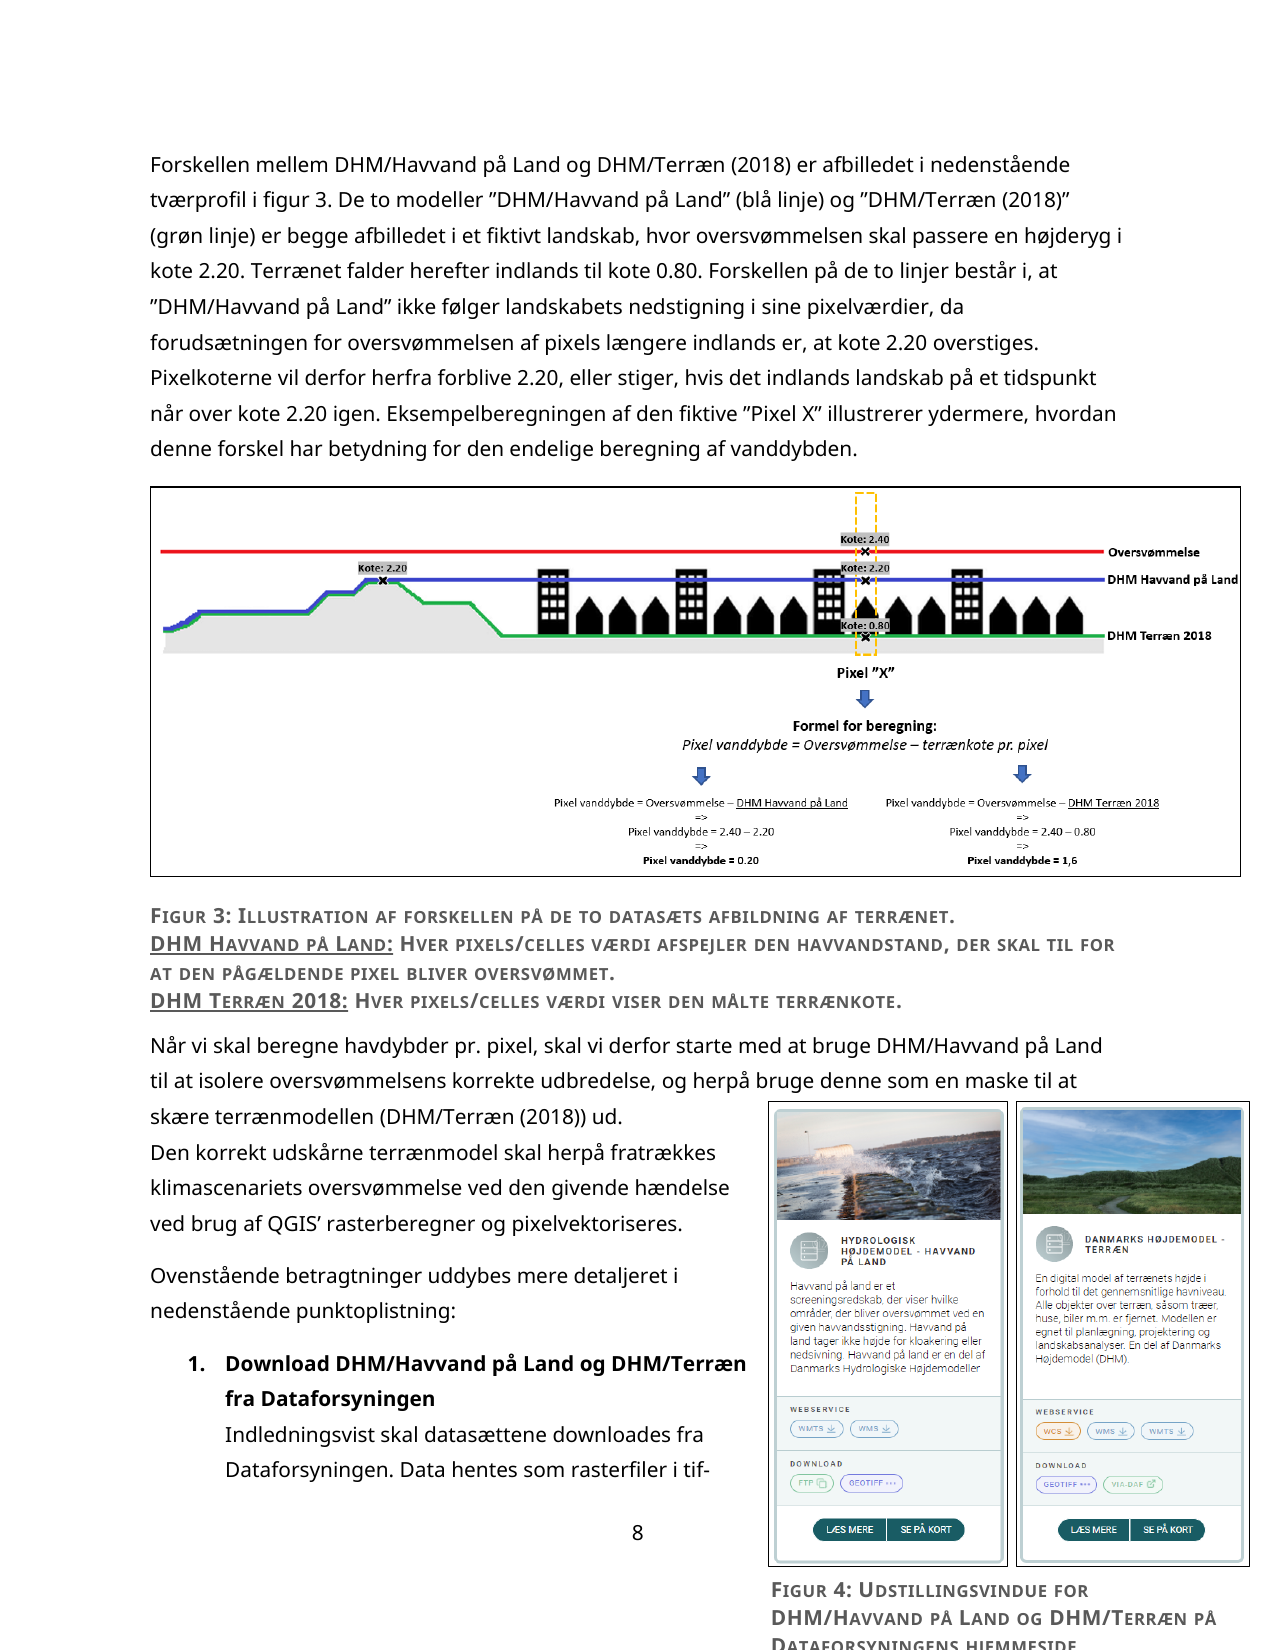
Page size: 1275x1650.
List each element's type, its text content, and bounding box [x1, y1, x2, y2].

picture [769, 1102, 1007, 1566]
text Ovenstående betragtninger uddybes mere detaljeret i nedenstående punktoplistning: [150, 1261, 768, 1325]
picture [1017, 1102, 1249, 1566]
text Figur 3: Illustration af forskellen på de to datasæts afbildning af terrænet. DHM Havvand på Land: Hver pixels/celles værdi afspejler den havvandstand, der skal til for at den pågældende pixel bliver oversvømmet. DHM Terræn 2018: Hver pixels/celles værdi viser den målte terrænkote. [150, 901, 1125, 1014]
picture [151, 488, 1240, 876]
text Når vi skal beregne havdybder pr. pixel, skal vi derfor starte med at bruge DHM/Havvand på Land til at isolere oversvømmelsens korrekte udbredelse, og herpå bruge denne som en maske til at skære terrænmodellen (DHM/Terræn (2018)) ud. Den korrekt udskårne terrænmodel skal herpå fratrækkes klimascenariets oversvømmelse ved den givende hændelse ved brug af QGIS’ rasterberegner og pixelvektoriseres. [150, 1031, 1125, 1237]
text Forskellen mellem DHM/Havvand på Land og DHM/Terræn (2018) er afbilledet i nedenstående tværprofil i figur 3. De to modeller ”DHM/Havvand på Land” (blå linje) og ”DHM/Terræn (2018)” (grøn linje) er begge afbilledet i et fiktivt landskab, hvor oversvømmelsen skal passere en højderyg i kote 2.20. Terrænet falder herefter indlands til kote 0.80. Forskellen på de to linjer består i, at ”DHM/Havvand på Land” ikke følger landskabets nedstigning i sine pixelværdier, da forudsætningen for oversvømmelsen af pixels længere indlands er, at kote 2.20 overstiges. Pixelkoterne vil derfor herfra forblive 2.20, eller stiger, hvis det indlands landskab på et tidspunkt når over kote 2.20 igen. Eksempelberegningen af den fiktive ”Pixel X” illustrerer ydermere, hvordan denne forskel har betydning for den endelige beregning af vanddybden. [150, 150, 1125, 463]
